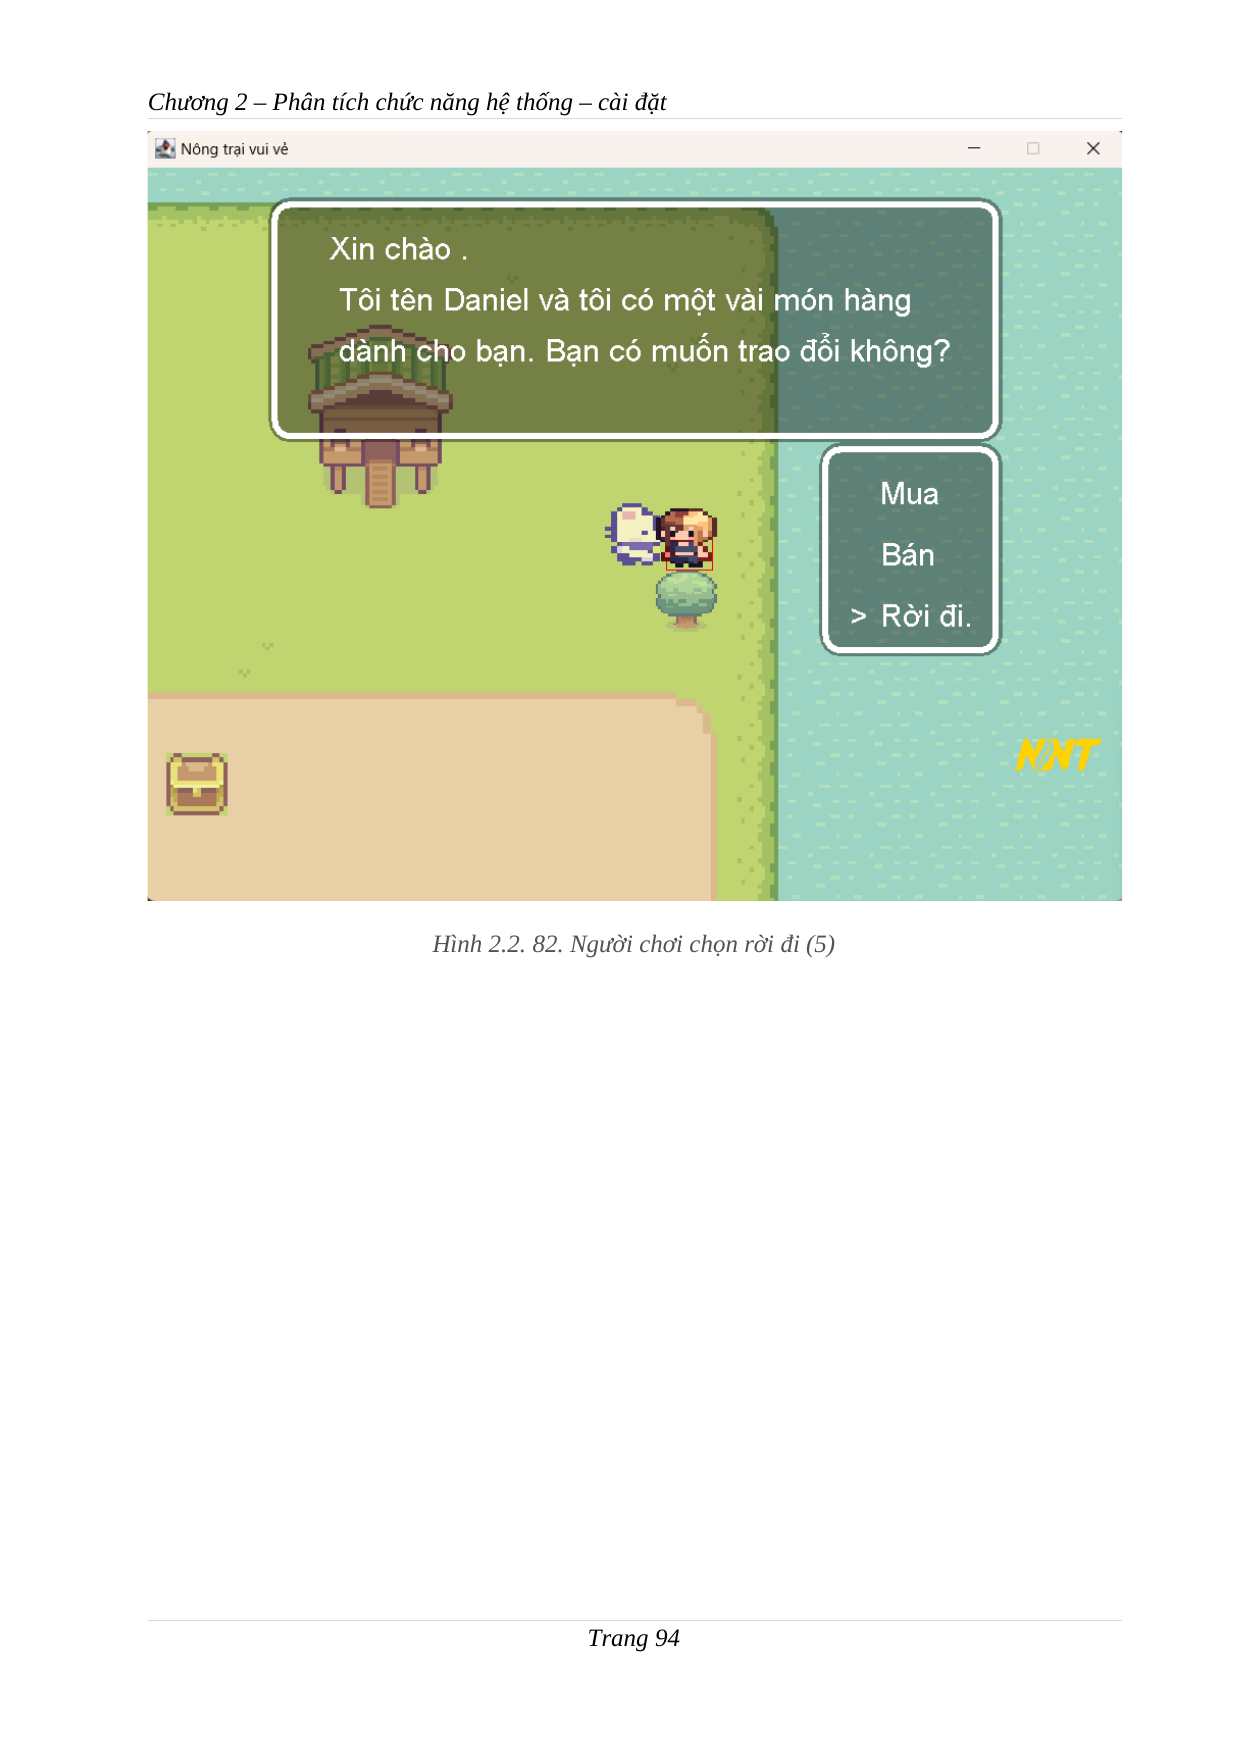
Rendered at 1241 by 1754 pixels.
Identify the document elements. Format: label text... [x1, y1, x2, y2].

text Hình 2.2. 82. Người chơi chọn rời đi (5) [148, 929, 1122, 958]
picture [147, 131, 1123, 901]
